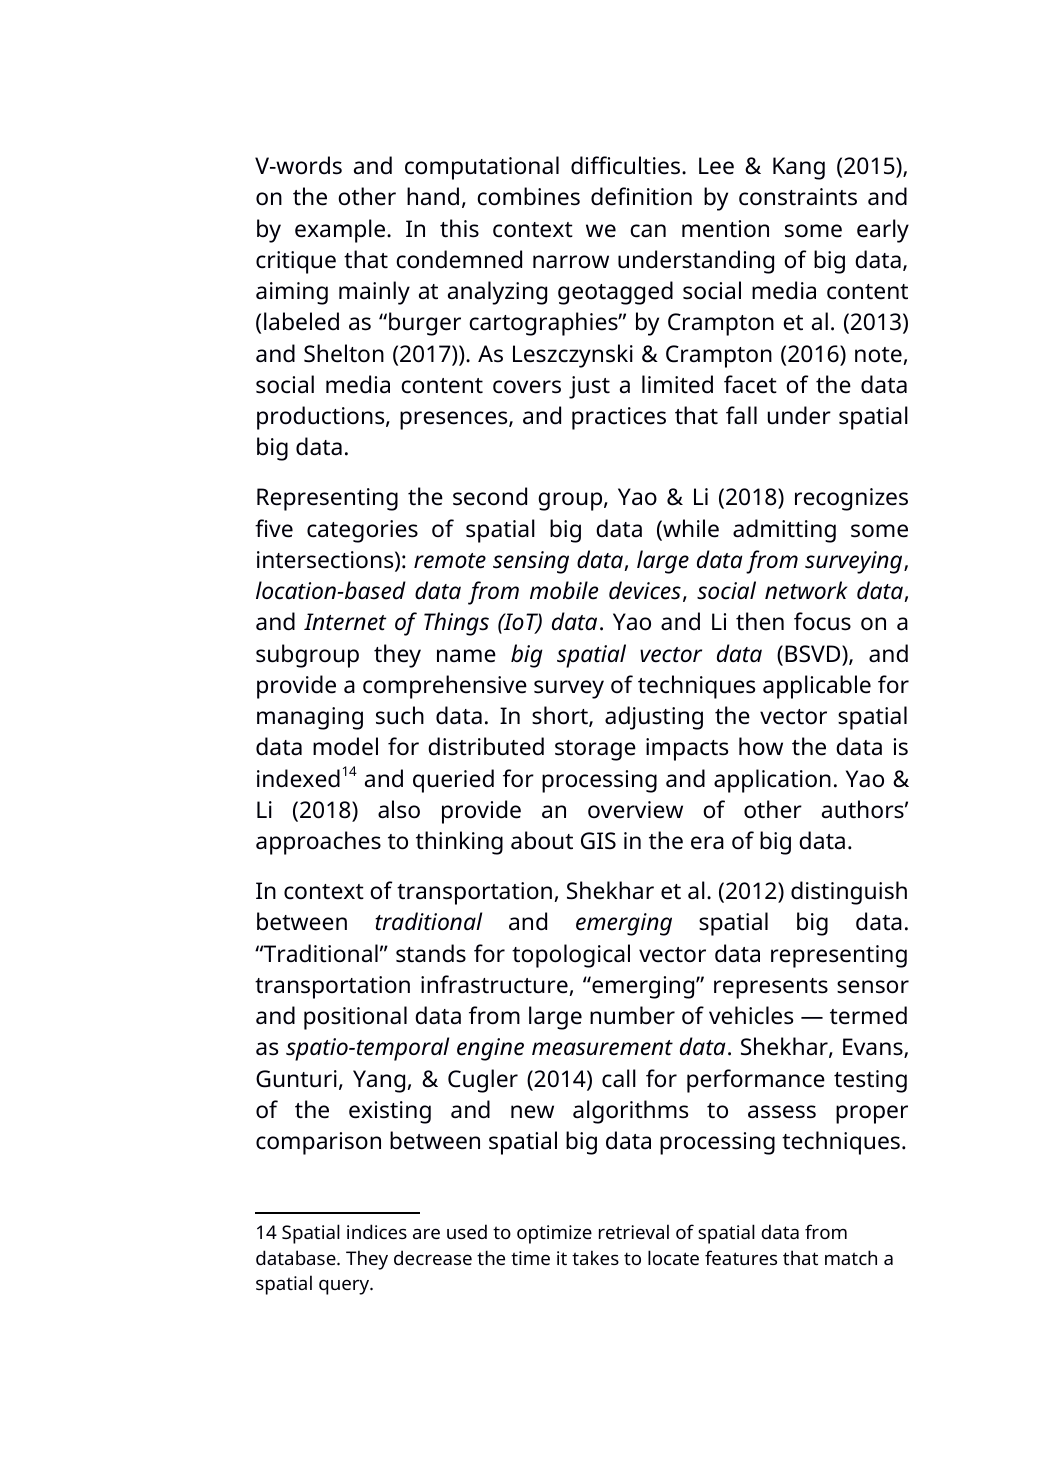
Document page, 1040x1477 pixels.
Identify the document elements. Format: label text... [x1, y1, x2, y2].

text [255, 150, 910, 462]
text Representing the second group, Yao & Li (2018) recognizes five categories of spatial big data (while admitting some intersections): remote sensing data, large data from surveying, location-based data from mobile devices, social network data, and Internet of Things (IoT) data. Yao and Li then focus on a subgroup they name big spatial vector data (BSVD), and provide a comprehensive survey of techniques applicable for managing such data. In short, adjusting the vector spatial data model for distributed storage impacts how the data is indexed and queried for processing and application. Yao & Li (2018) also provide an overview of other authors’ approaches to thinking about GIS in the era of big data. [255, 481, 910, 856]
text In context of transportation, Shekhar et al. (2012) distinguish between traditional and emerging spatial big data. “Traditional” stands for topological vector data representing transportation infrastructure, “emerging” represents sensor and positional data from large number of vehicles — termed as spatio-temporal engine measurement data. Shekhar, Evans, Gunturi, Yang, & Cugler (2014) call for performance testing of the existing and new algorithms to assess proper comparison between spatial big data processing techniques. [255, 875, 910, 1156]
